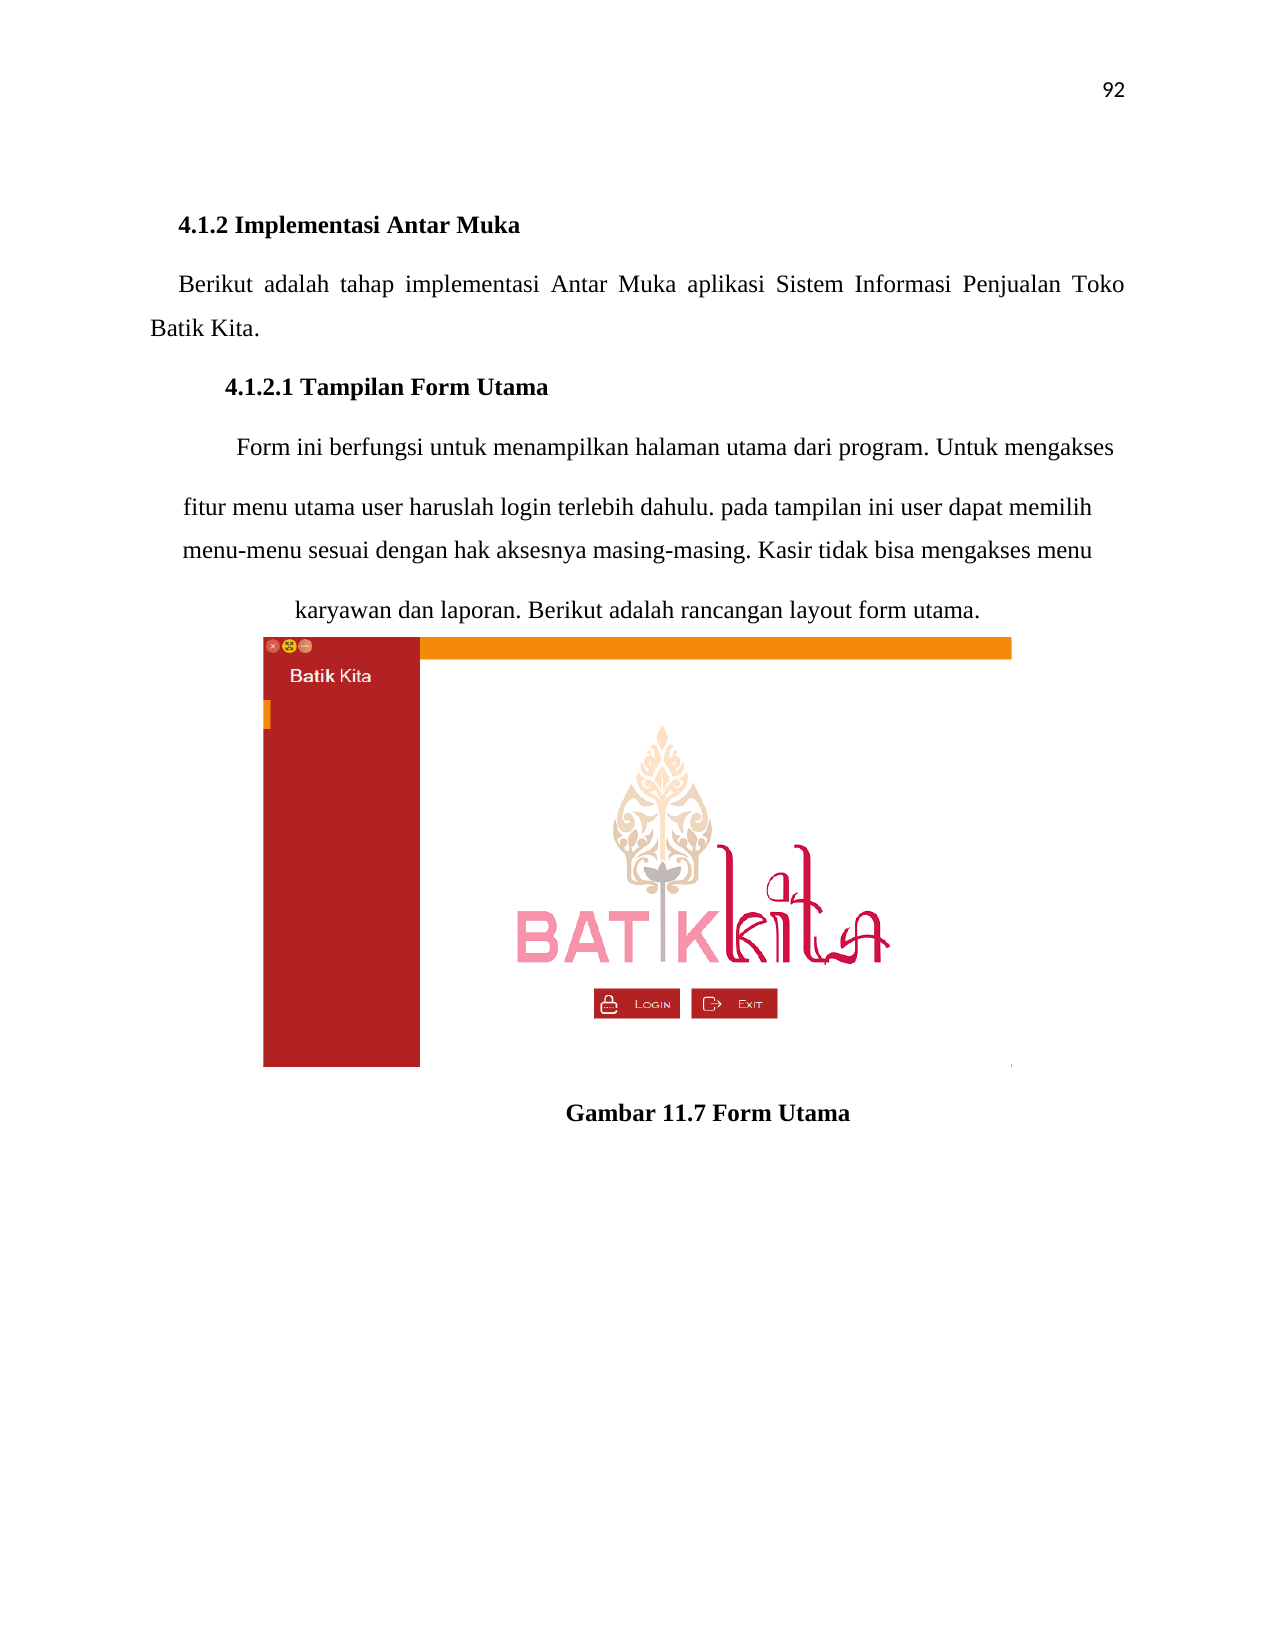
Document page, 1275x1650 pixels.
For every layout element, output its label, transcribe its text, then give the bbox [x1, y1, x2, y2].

text Berikut adalah tahap implementasi Antar Muka aplikasi Sistem Informasi Penjualan Toko Batik Kita. [150, 269, 1125, 341]
text Gambar 11.7 Form Utama [291, 1098, 1125, 1126]
text 4.1.2.1 Tampilan Form Utama [150, 372, 1125, 401]
text fitur menu utama user haruslah login terlebih dahulu. pada tampilan ini user dapat memilih menu-menu sesuai dengan hak aksesnya masing-masing. Kasir tidak bisa mengakses menu [150, 492, 1125, 564]
picture [263, 637, 1012, 1067]
text Form ini berfungsi untuk menampilkan halaman utama dari program. Untuk mengakses [150, 432, 1125, 461]
text 4.1.2 Implementasi Antar Muka [178, 210, 1125, 238]
